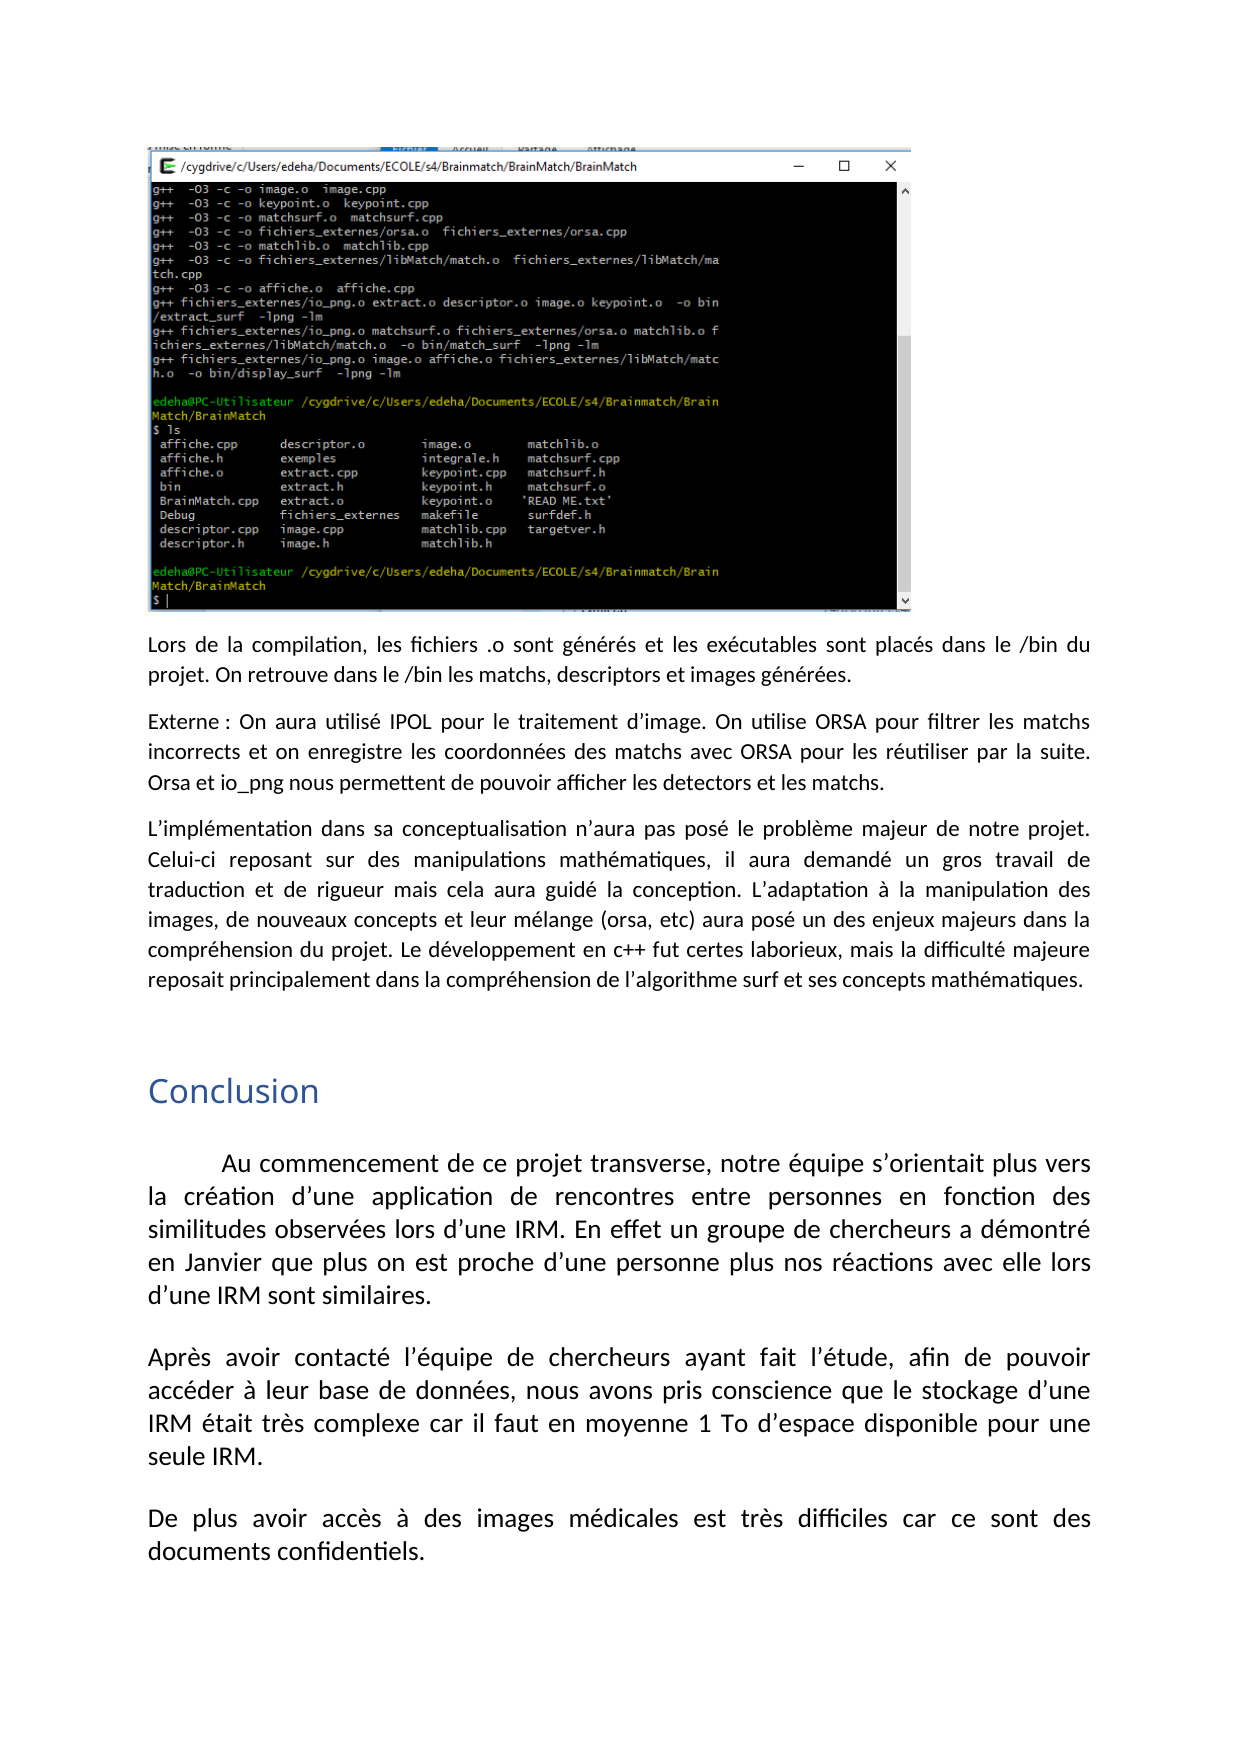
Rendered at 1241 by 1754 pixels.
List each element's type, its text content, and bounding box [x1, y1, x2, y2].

picture [147, 147, 911, 612]
subtitle Conclusion [148, 1068, 1093, 1113]
text Au commencement de ce projet transverse, notre équipe s’orientait plus vers la création d’une application de rencontres entre personnes en fonction des similitudes observées lors d’une IRM. En effet un groupe de chercheurs a démontré en Janvier que plus on est proche d’une personne plus nos réactions avec elle lors d’une IRM sont similaires. [148, 1146, 1093, 1311]
text Externe : On aura utilisé IPOL pour le traitement d’image. On utilise ORSA pour filtrer les matchs incorrects et on enregistre les coordonnées des matchs avec ORSA pour les réutiliser par la suite. Orsa et io_png nous permettent de pouvoir afficher les detectors et les matchs. [148, 707, 1093, 796]
text L’implémentation dans sa conceptualisation n’aura pas posé le problème majeur de notre projet. Celui-ci reposant sur des manipulations mathématiques, il aura demandé un gros travail de traduction et de rigueur mais cela aura guidé la conception. L’adaptation à la manipulation des images, de nouveaux concepts et leur mélange (orsa, etc) aura posé un des enjeux majeurs dans la compréhension du projet. Le développement en c++ fut certes laborieux, mais la difficulté majeure reposait principalement dans la compréhension de l’algorithme surf et ses concepts mathématiques. [148, 814, 1093, 994]
text Lors de la compilation, les fichiers .o sont générés et les exécutables sont placés dans le /bin du projet. On retrouve dans le /bin les matchs, descriptors et images générées. [148, 630, 1093, 688]
text Après avoir contacté l’équipe de chercheurs ayant fait l’étude, afin de pouvoir accéder à leur base de données, nous avons pris conscience que le stockage d’une IRM était très complexe car il faut en moyenne 1 To d’espace disponible pour une seule IRM. [148, 1340, 1093, 1472]
text De plus avoir accès à des images médicales est très difficiles car ce sont des documents confidentiels. [148, 1501, 1093, 1567]
